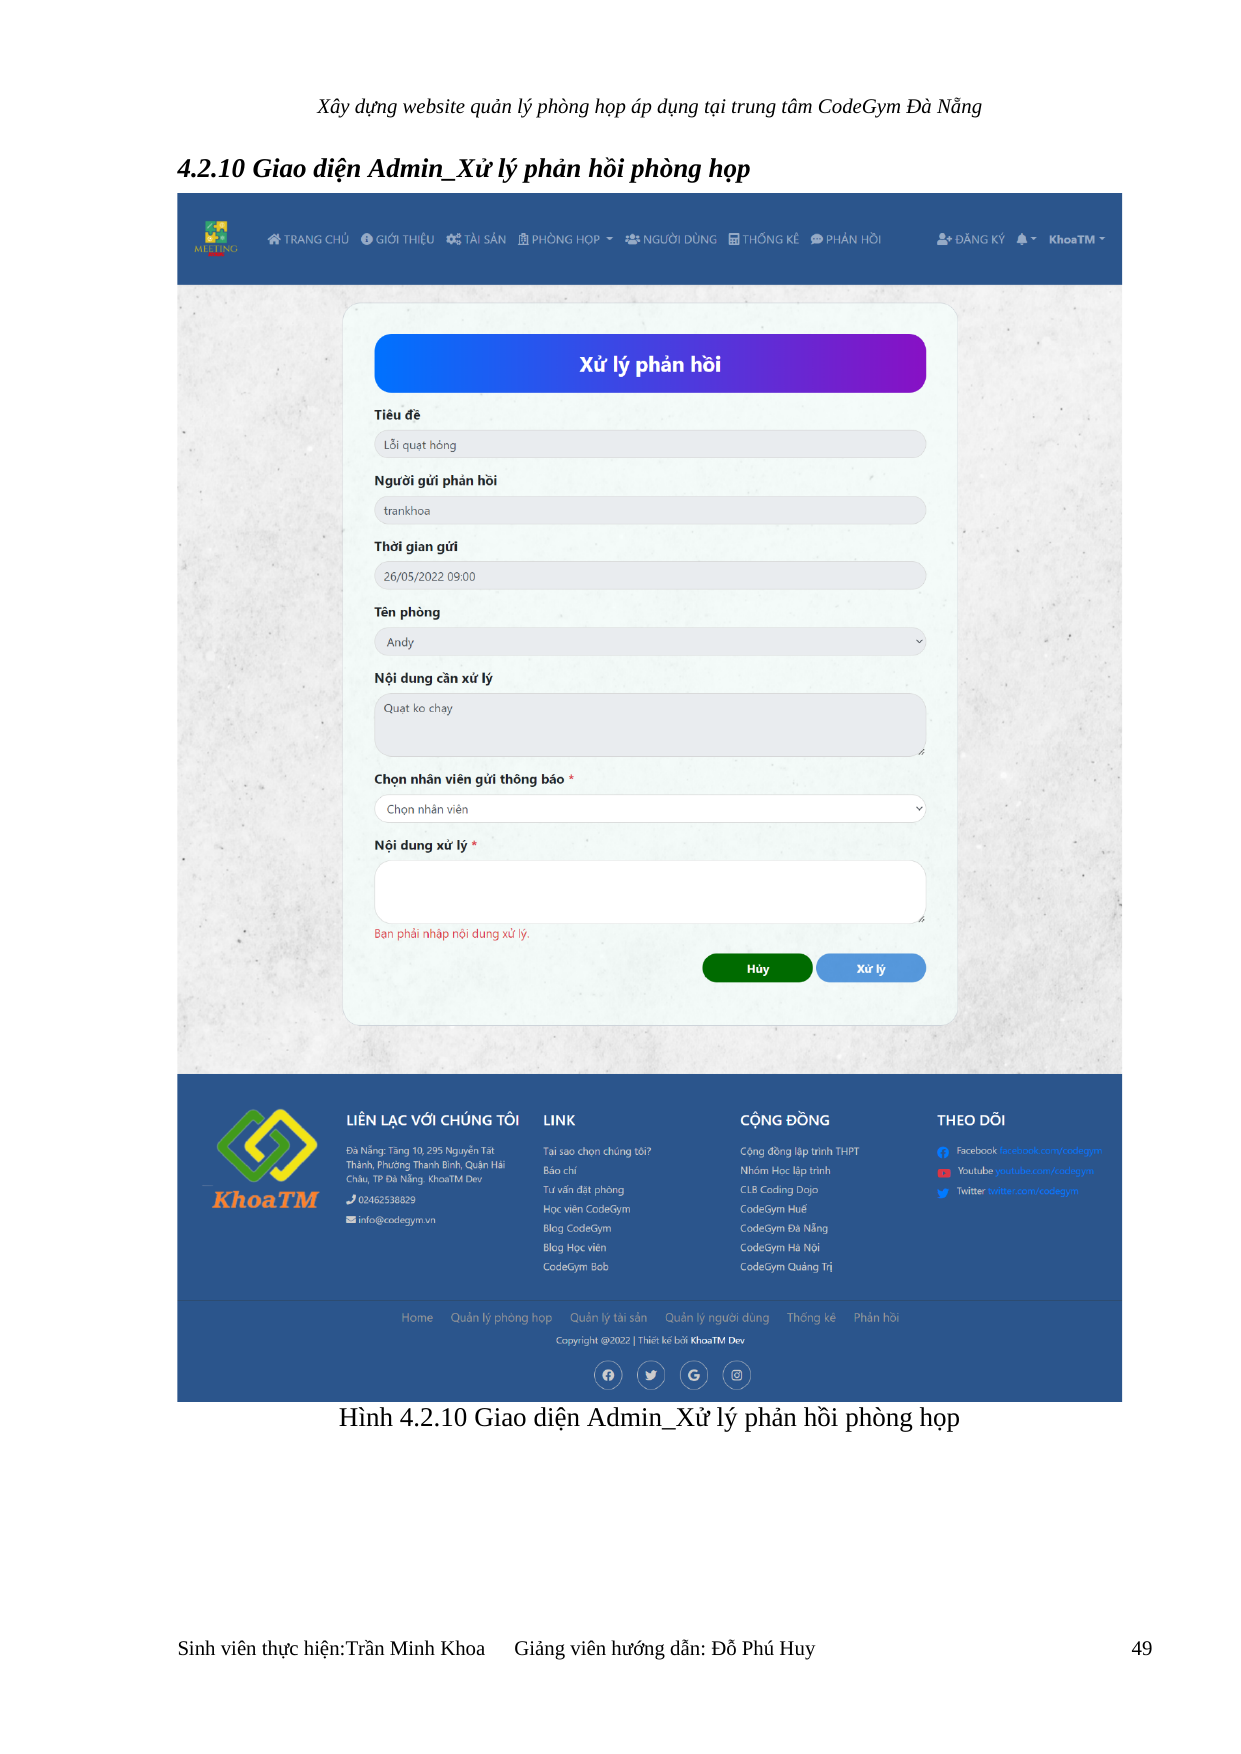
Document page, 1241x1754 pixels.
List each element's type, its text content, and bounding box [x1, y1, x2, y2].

picture [177, 193, 1123, 1402]
text Hình 4.2.10 Giao diện Admin_Xử lý phản hồi phòng họp [177, 1402, 1122, 1432]
list Giao diện Admin_Xử lý phản hồi phòng họp [177, 153, 1122, 184]
